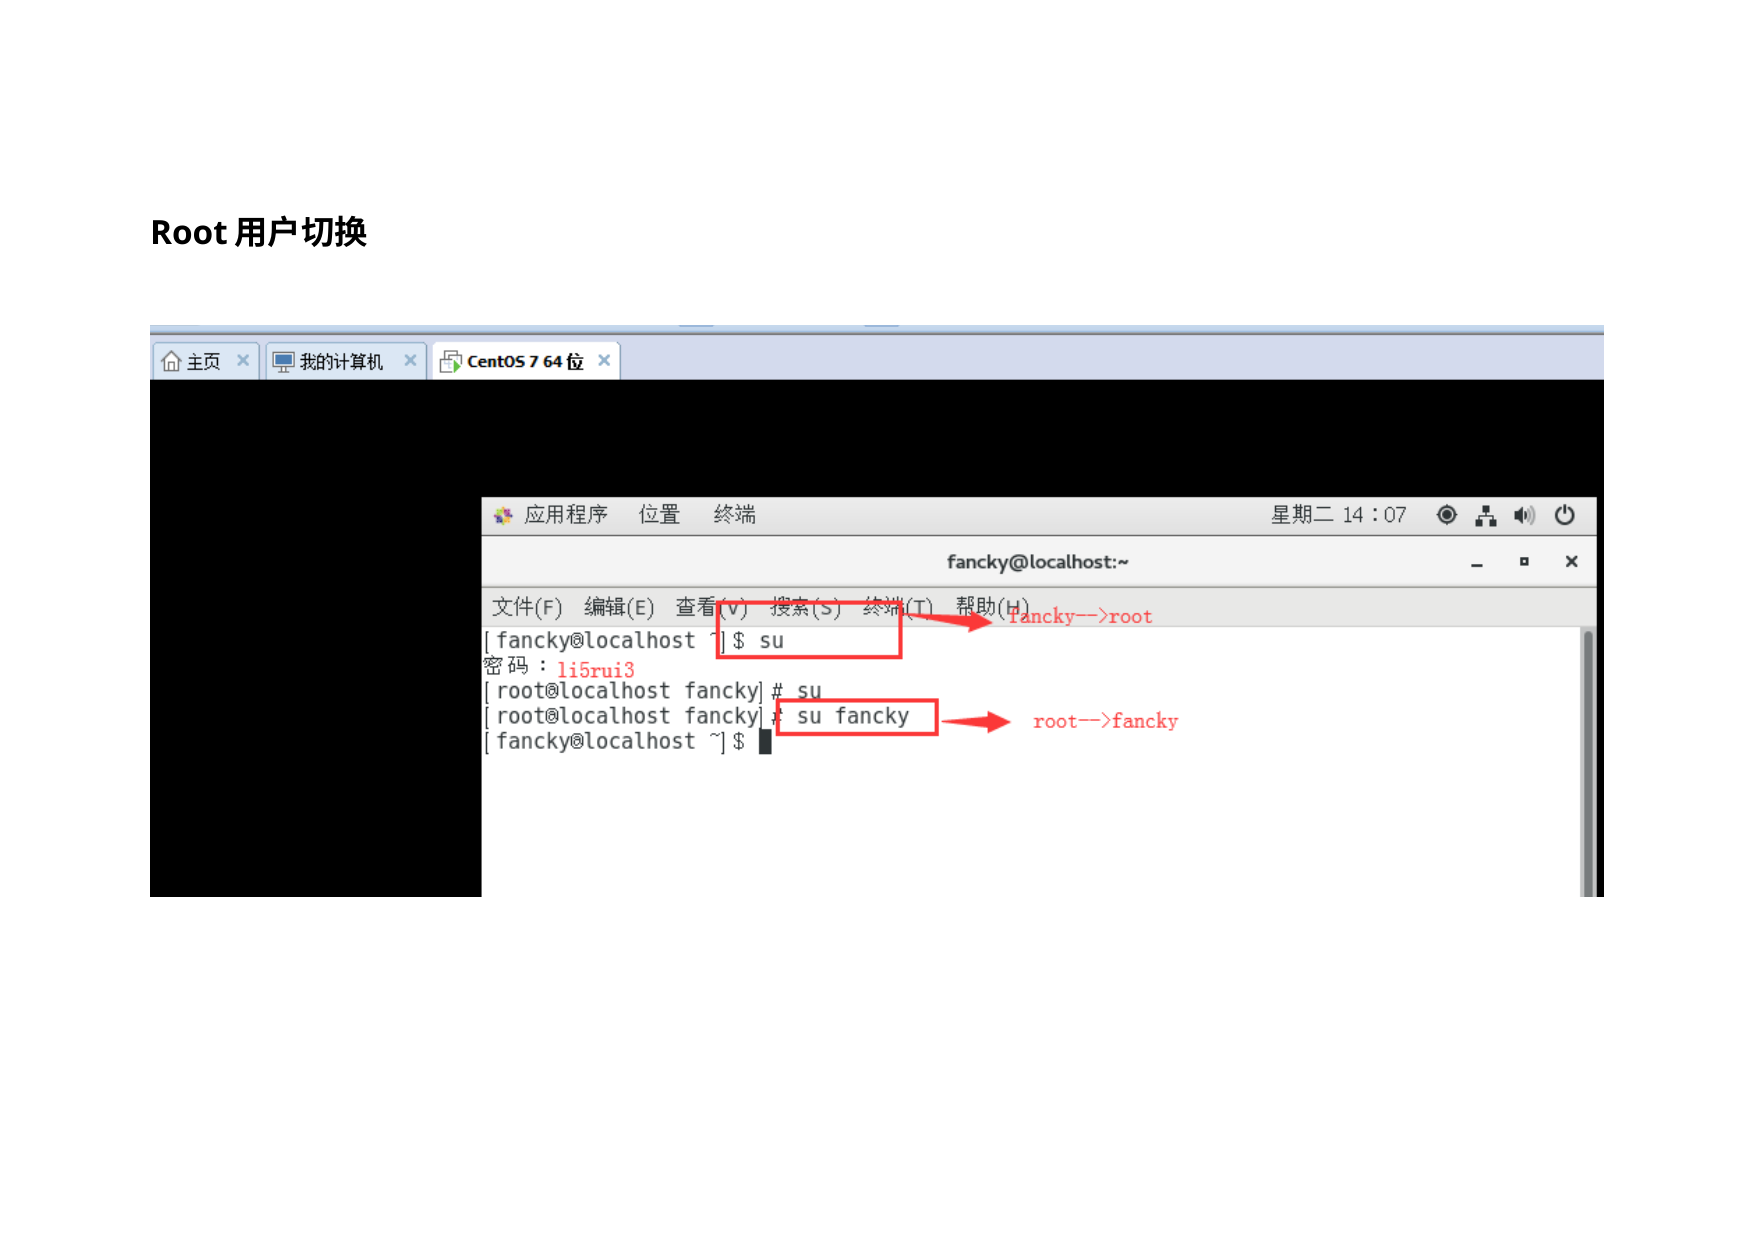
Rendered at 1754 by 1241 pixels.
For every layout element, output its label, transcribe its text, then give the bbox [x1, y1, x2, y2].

picture [150, 325, 1604, 897]
subtitle Root用户切换 [150, 198, 1604, 263]
